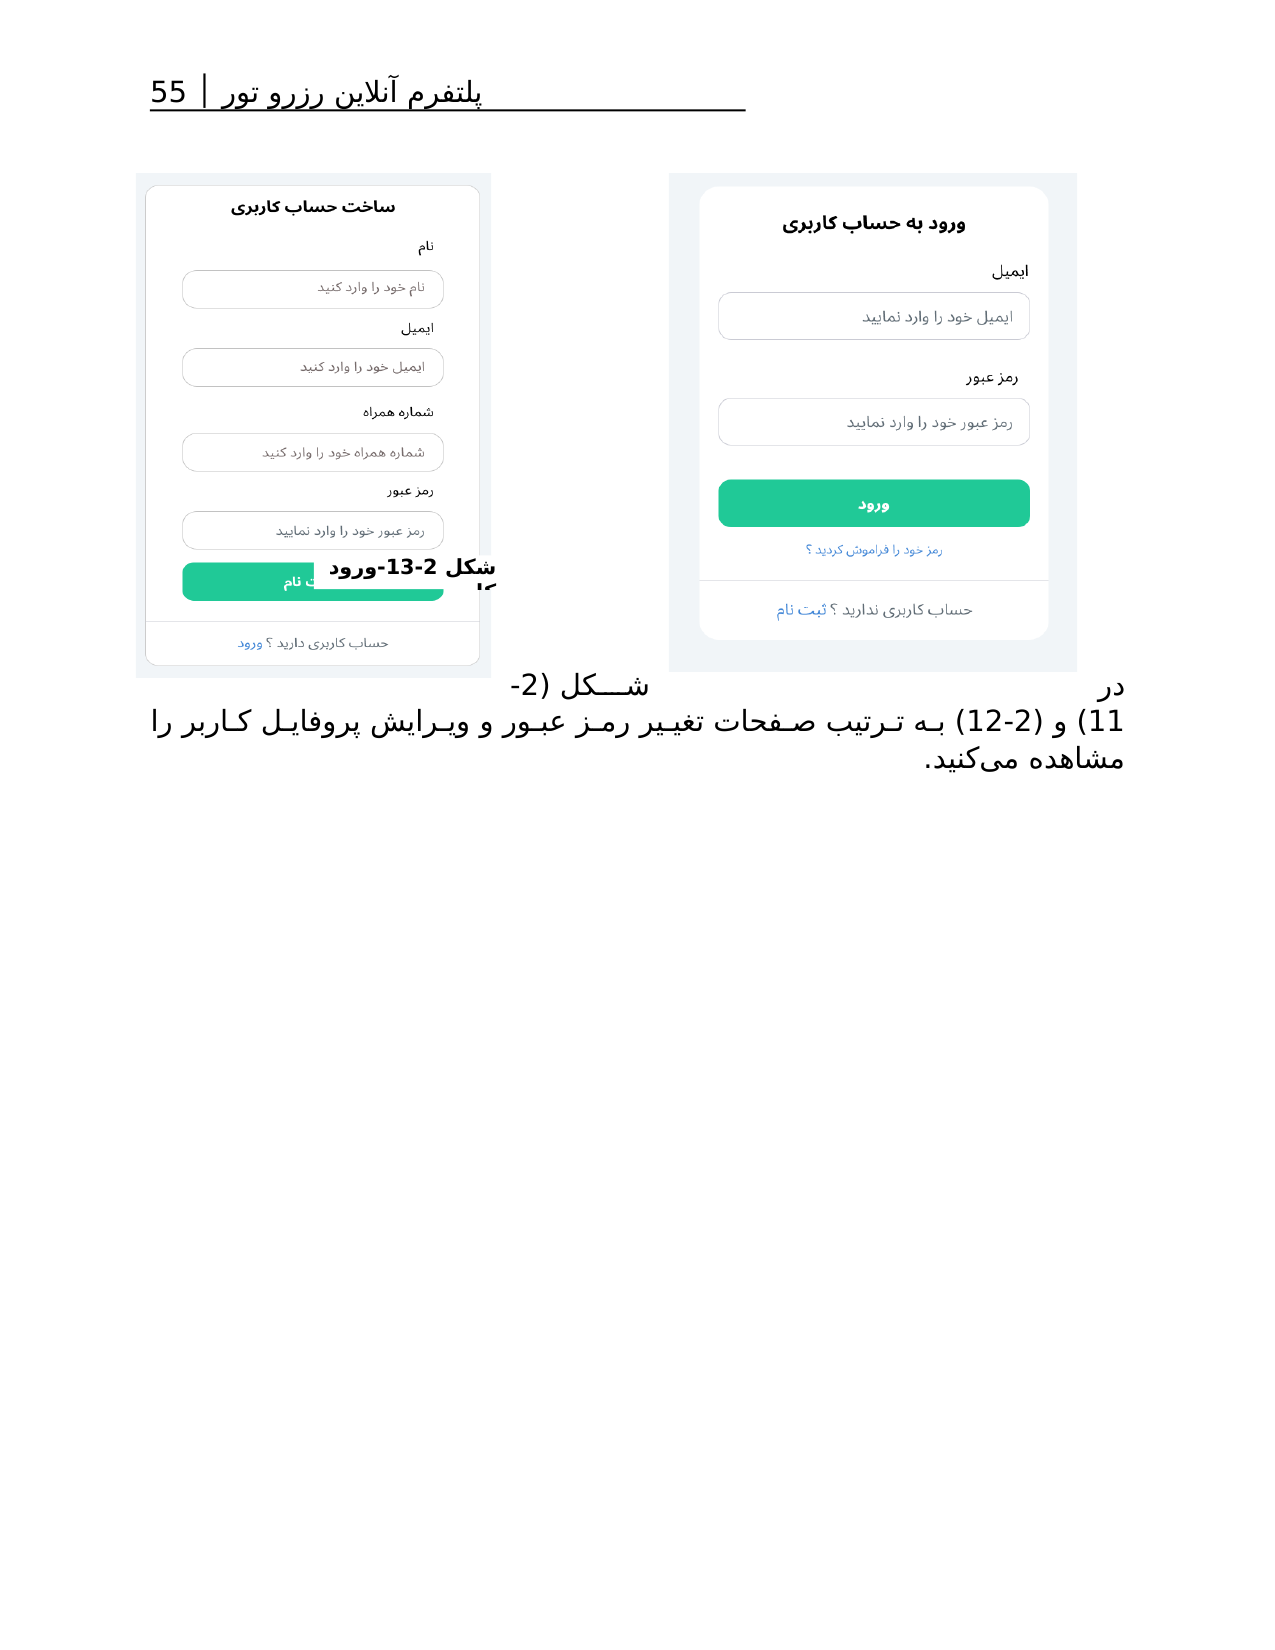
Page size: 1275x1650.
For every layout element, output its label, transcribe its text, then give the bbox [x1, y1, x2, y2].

picture [667, 173, 1077, 671]
picture [135, 173, 491, 676]
text در شکل (2-11) و (2-12) به ترتیب صفحات تغییر رمز عبور و ویرایش پروفایل کاربر را مشاهده می‌کنید. [150, 668, 1125, 775]
